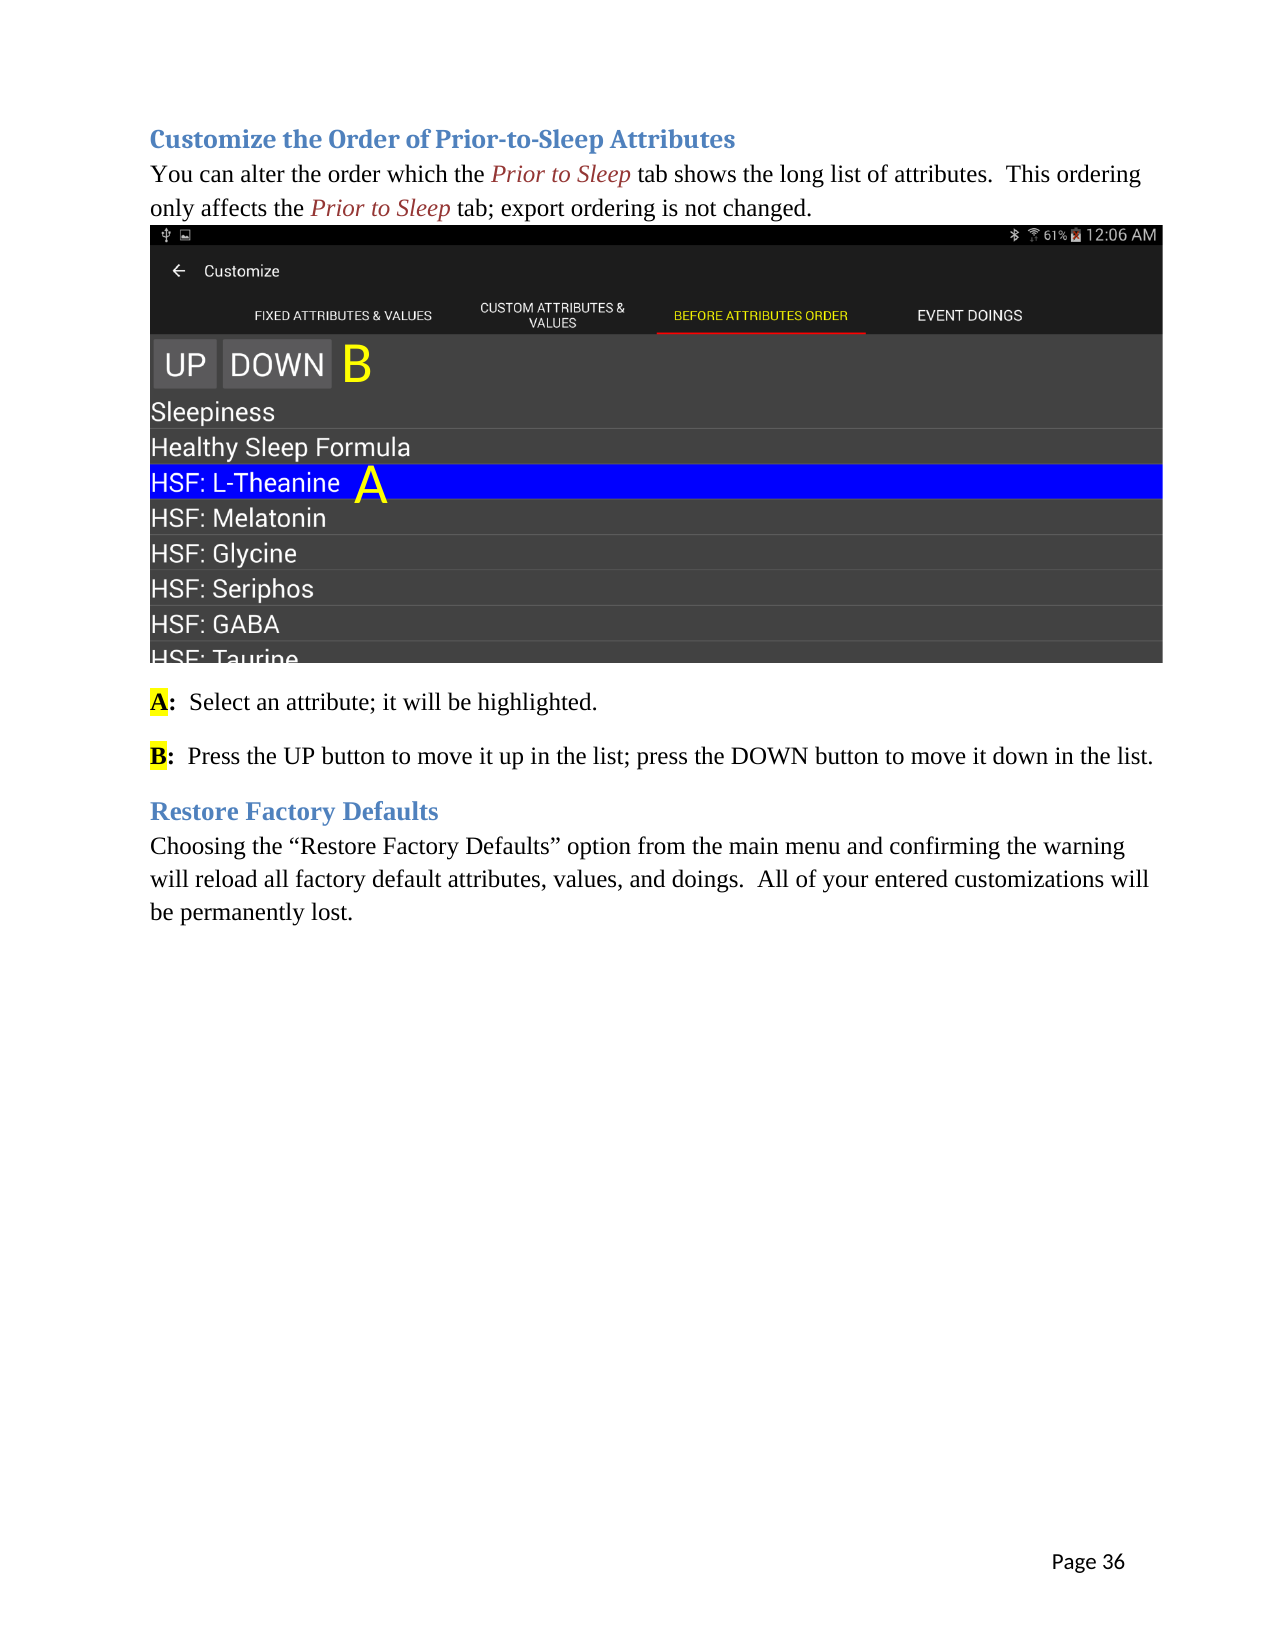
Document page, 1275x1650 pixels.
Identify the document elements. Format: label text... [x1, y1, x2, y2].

subtitle Restore Factory Defaults [150, 795, 1162, 826]
text Choosing the “Restore Factory Defaults” option from the main menu and confirming the warning will reload all factory default attributes, values, and doings. All of your entered customizations will be permanently lost. [150, 831, 1162, 926]
text You can alter the order which the Prior to Sleep tab shows the long list of attributes. This ordering only affects the Prior to Sleep tab; export ordering is not changed. [150, 159, 1162, 221]
text B: Press the UP button to move it up in the list; press the DOWN button to move it down in the list. [167, 741, 1162, 770]
subtitle Customize the Order of Prior-to-Sleep Attributes [150, 124, 1162, 155]
text A: Select an attribute; it will be highlighted. [150, 687, 1162, 716]
picture [150, 225, 1163, 663]
